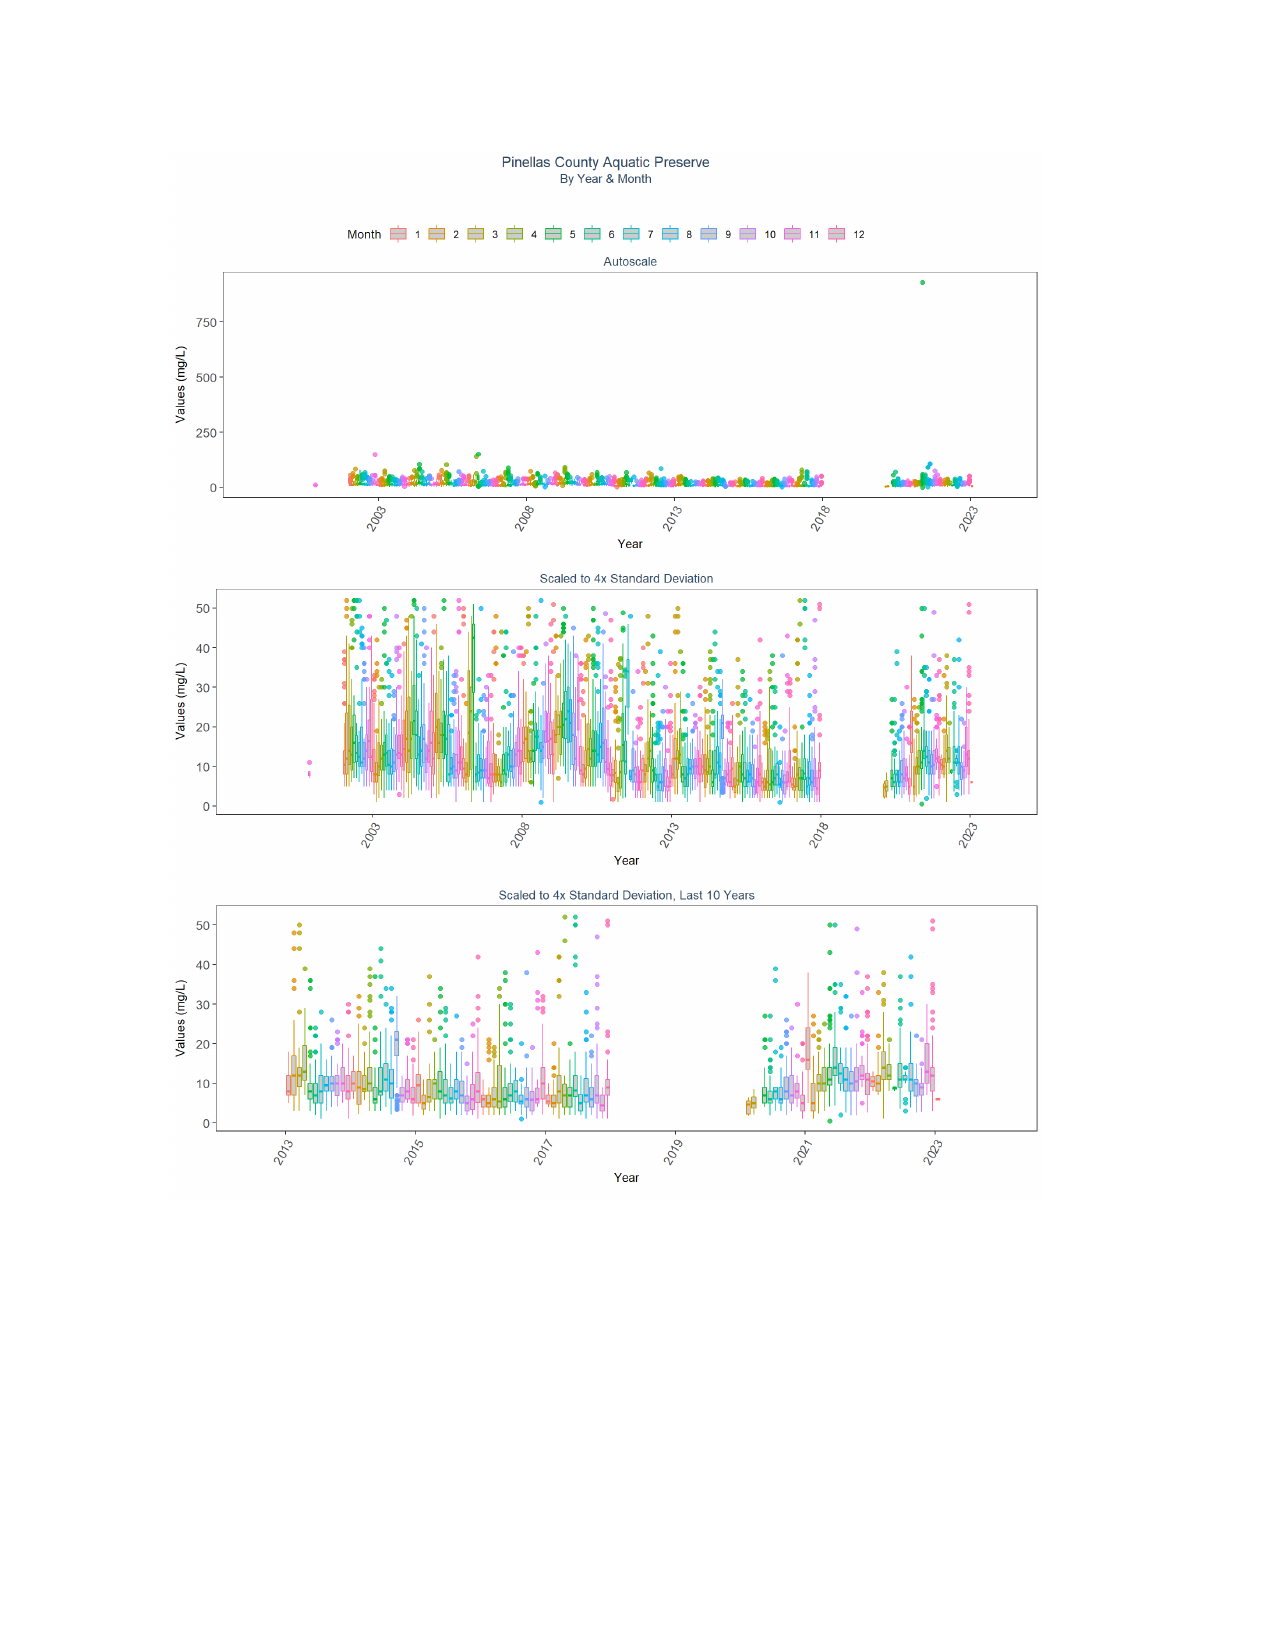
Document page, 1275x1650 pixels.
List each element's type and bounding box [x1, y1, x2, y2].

picture [168, 150, 1044, 1200]
